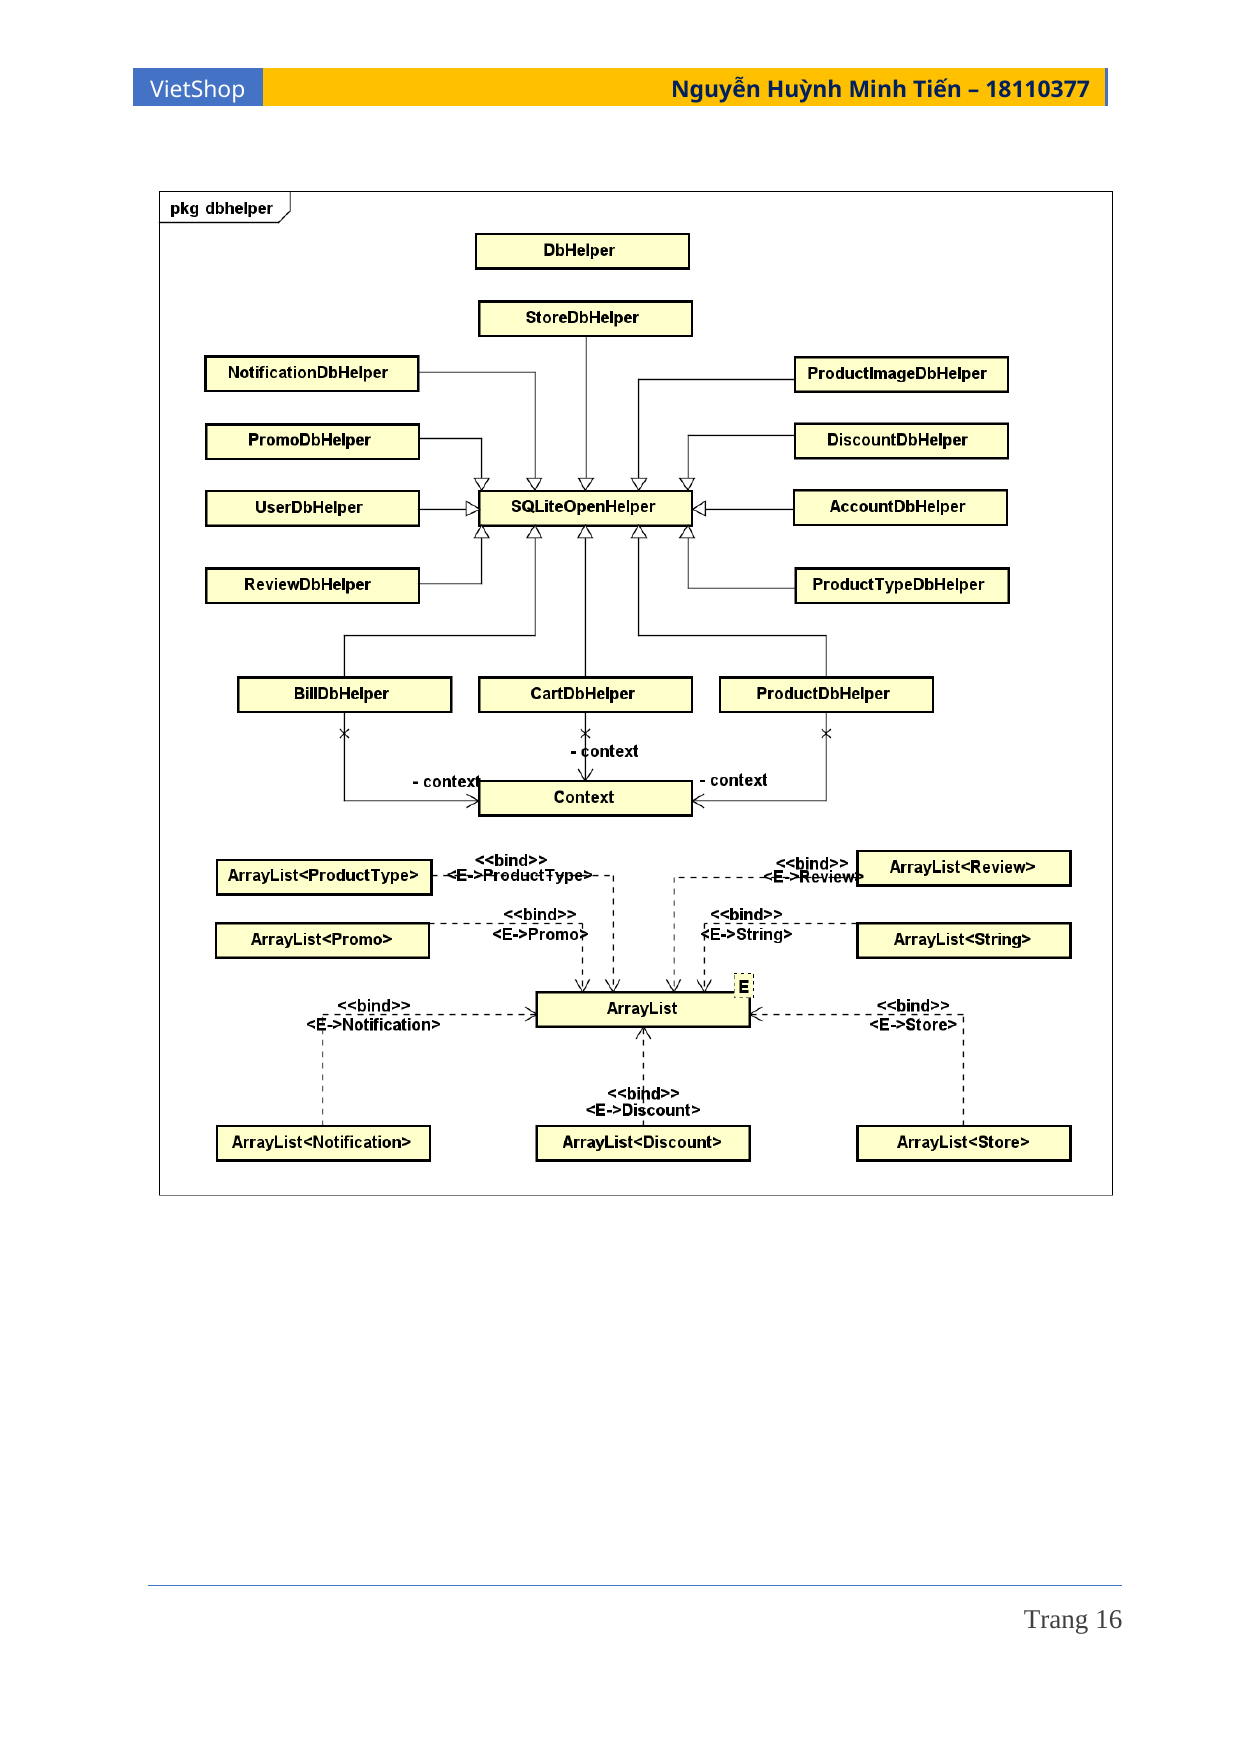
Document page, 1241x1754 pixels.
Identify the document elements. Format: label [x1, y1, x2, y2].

picture [147, 179, 1123, 1205]
